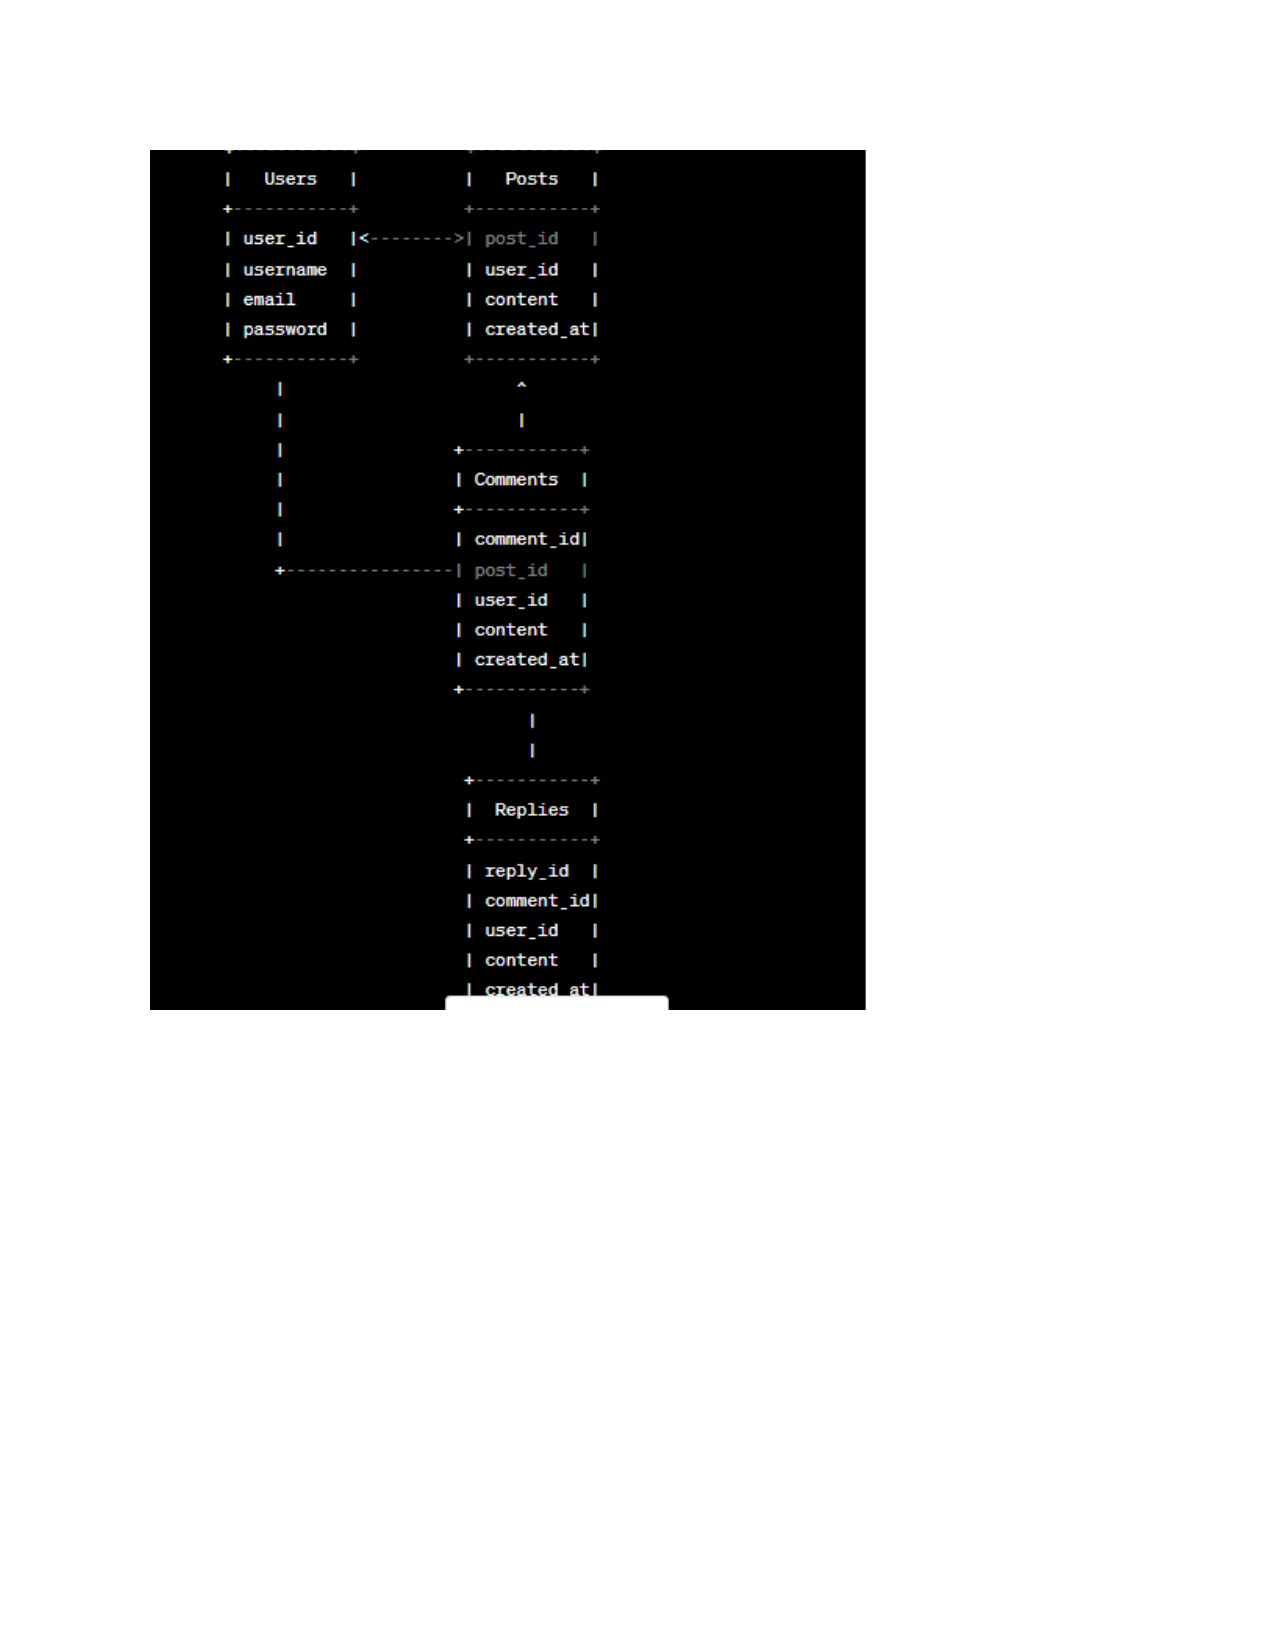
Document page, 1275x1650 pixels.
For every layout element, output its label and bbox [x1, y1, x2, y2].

picture [150, 150, 866, 1010]
